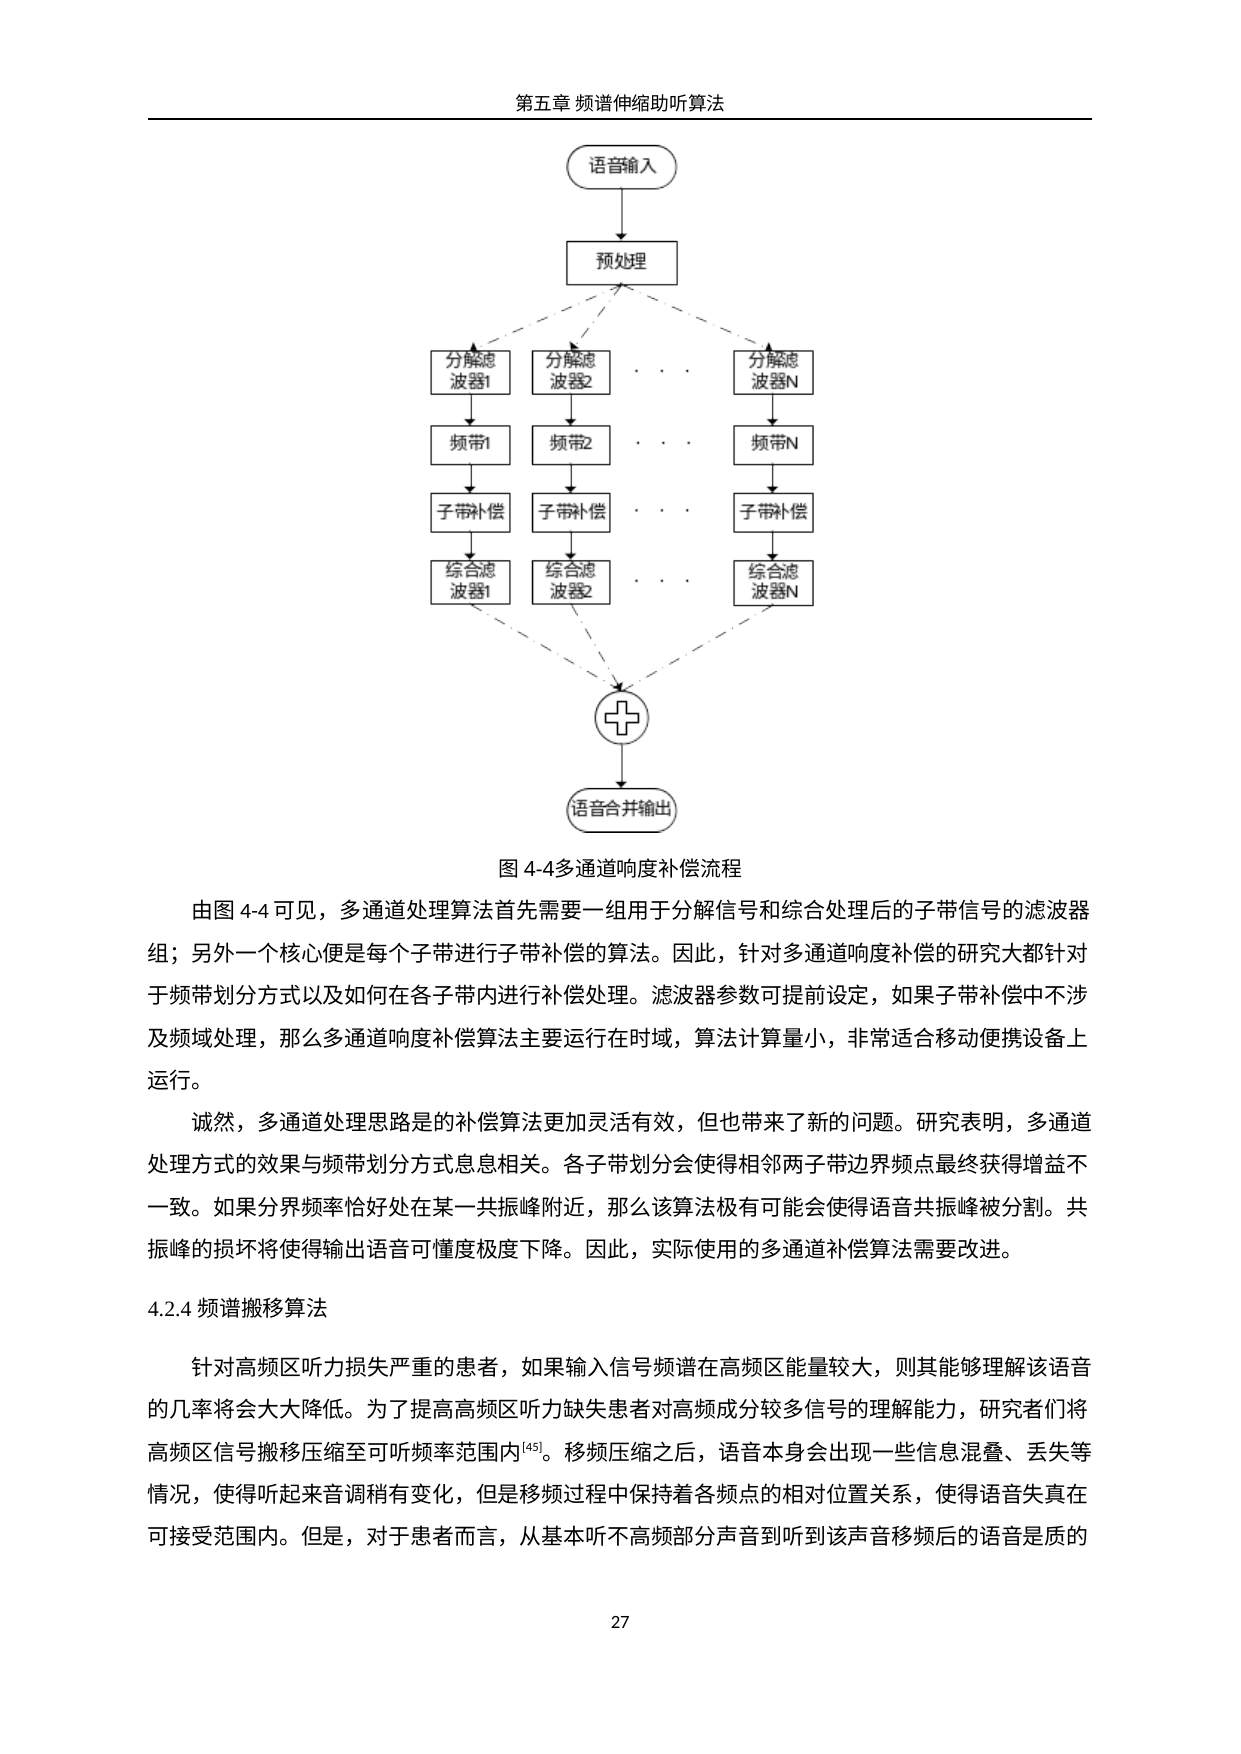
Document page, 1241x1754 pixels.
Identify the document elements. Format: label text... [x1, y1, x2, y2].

text 图4-4多通道响度补偿流程 [148, 851, 1092, 885]
text 由图4-4可见，多通道处理算法首先需要一组用于分解信号和综合处理后的子带信号的滤波器组；另外一个核心便是每个子带进行子带补偿的算法。因此，针对多通道响度补偿的研究大都针对于频带划分方式以及如何在各子带内进行补偿处理。滤波器参数可提前设定，如果子带补偿中不涉及频域处理，那么多通道响度补偿算法主要运行在时域，算法计算量小，非常适合移动便携设备上运行。 [148, 892, 1092, 1096]
list 频谱搬移算法 [148, 1290, 1092, 1324]
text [148, 1348, 1092, 1552]
text 诚然，多通道处理思路是的补偿算法更加灵活有效，但也带来了新的问题。研究表明，多通道处理方式的效果与频带划分方式息息相关。各子带划分会使得相邻两子带边界频点最终获得增益不一致。如果分界频率恰好处在某一共振峰附近，那么该算法极有可能会使得语音共振峰被分割。共振峰的损坏将使得输出语音可懂度极度下降。因此，实际使用的多通道补偿算法需要改进。 [148, 1104, 1092, 1265]
